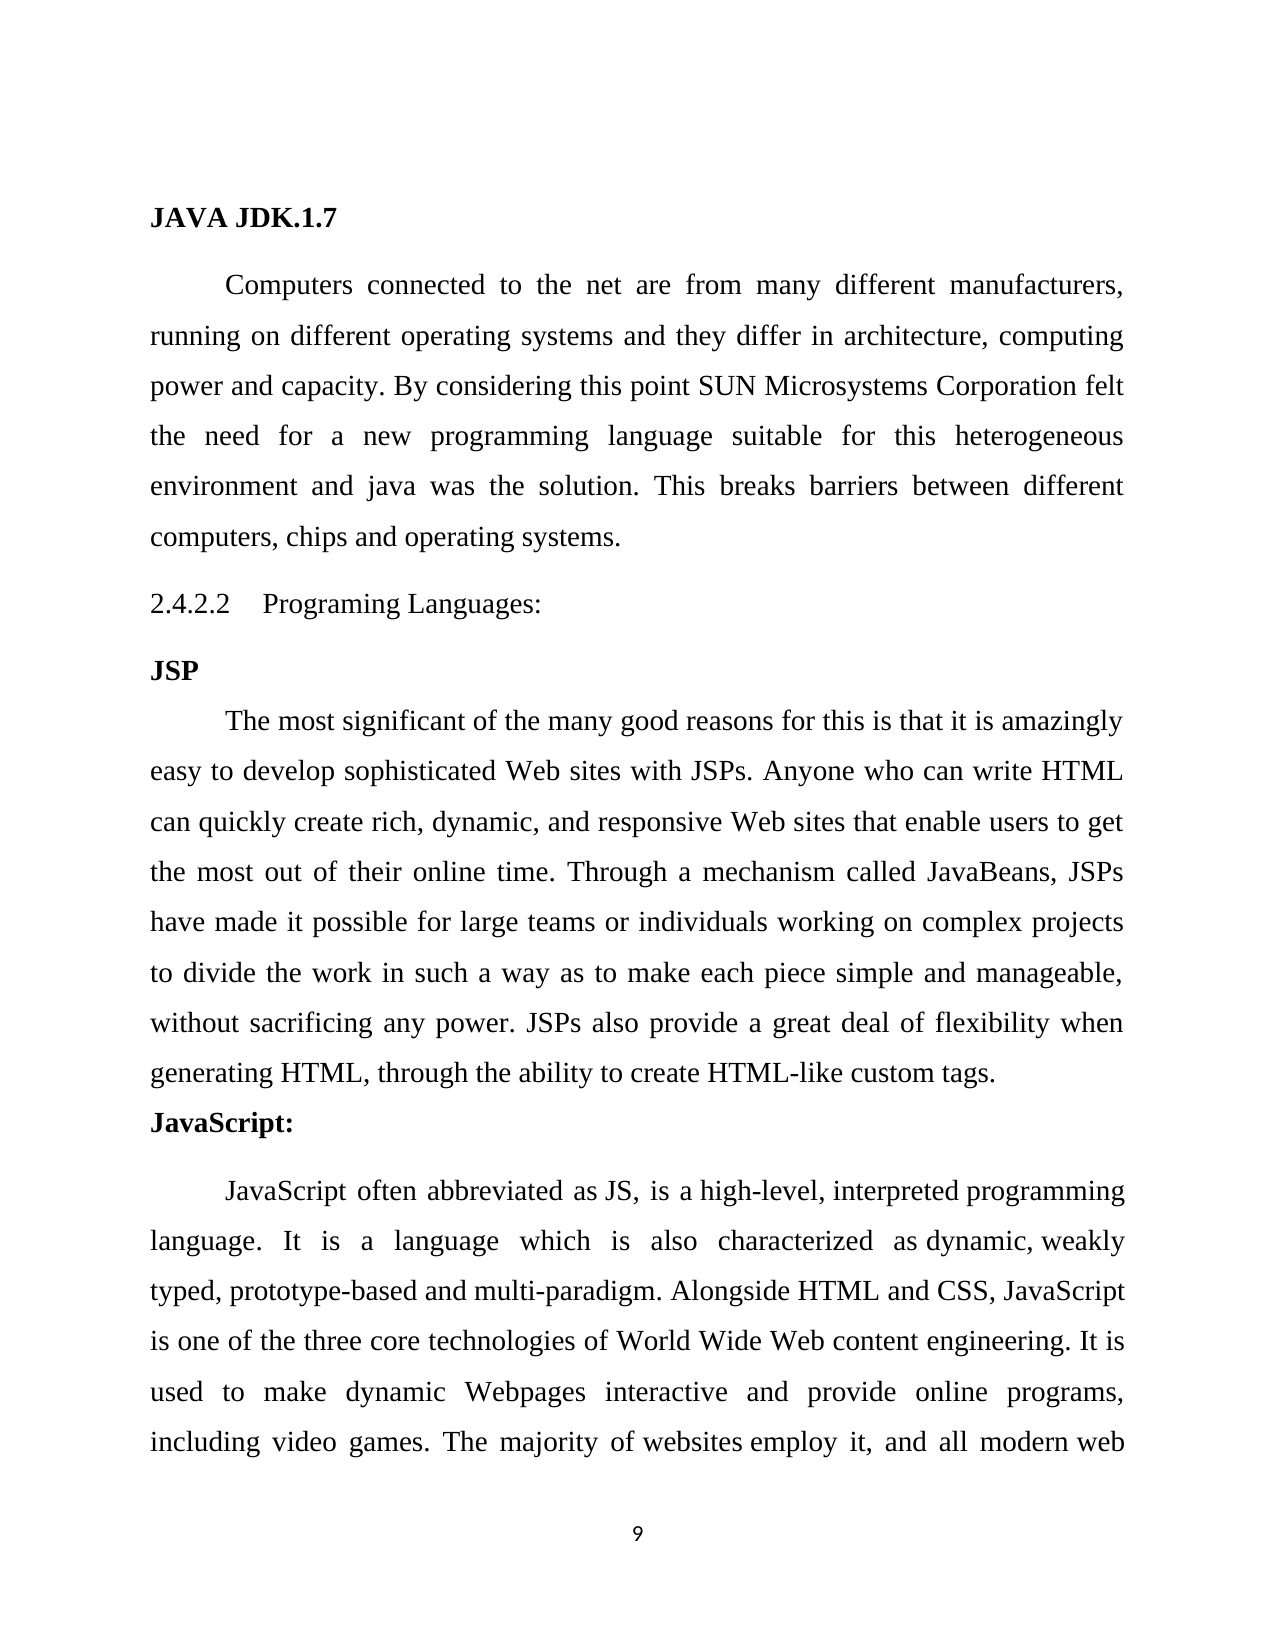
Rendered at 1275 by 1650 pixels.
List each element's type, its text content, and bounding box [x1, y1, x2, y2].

text JavaScript: [150, 1106, 1125, 1139]
text The most significant of the many good reasons for this is that it is amazingly easy to develop sophisticated Web sites with JSPs. Anyone who can write HTML can quickly create rich, dynamic, and responsive Web sites that enable users to get the most out of their online time. Through a mechanism called JavaBeans, JSPs have made it possible for large teams or individuals working on complex projects to divide the work in such a way as to make each piece simple and manageable, without sacrificing any power. JSPs also provide a great deal of flexibility when generating HTML, through the ability to create HTML-like custom tags. [150, 703, 1125, 1089]
text JAVA JDK.1.7 [150, 200, 1125, 234]
list Programing Languages: [150, 586, 1125, 619]
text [150, 1173, 1125, 1458]
text Computers connected to the net are from many different manufacturers, running on different operating systems and they differ in architecture, computing power and capacity. By considering this point SUN Microsystems Corporation felt the need for a new programming language suitable for this heterogeneous environment and java was the solution. This breaks barriers between different computers, chips and operating systems. [150, 267, 1125, 552]
text JSP [150, 653, 1125, 686]
